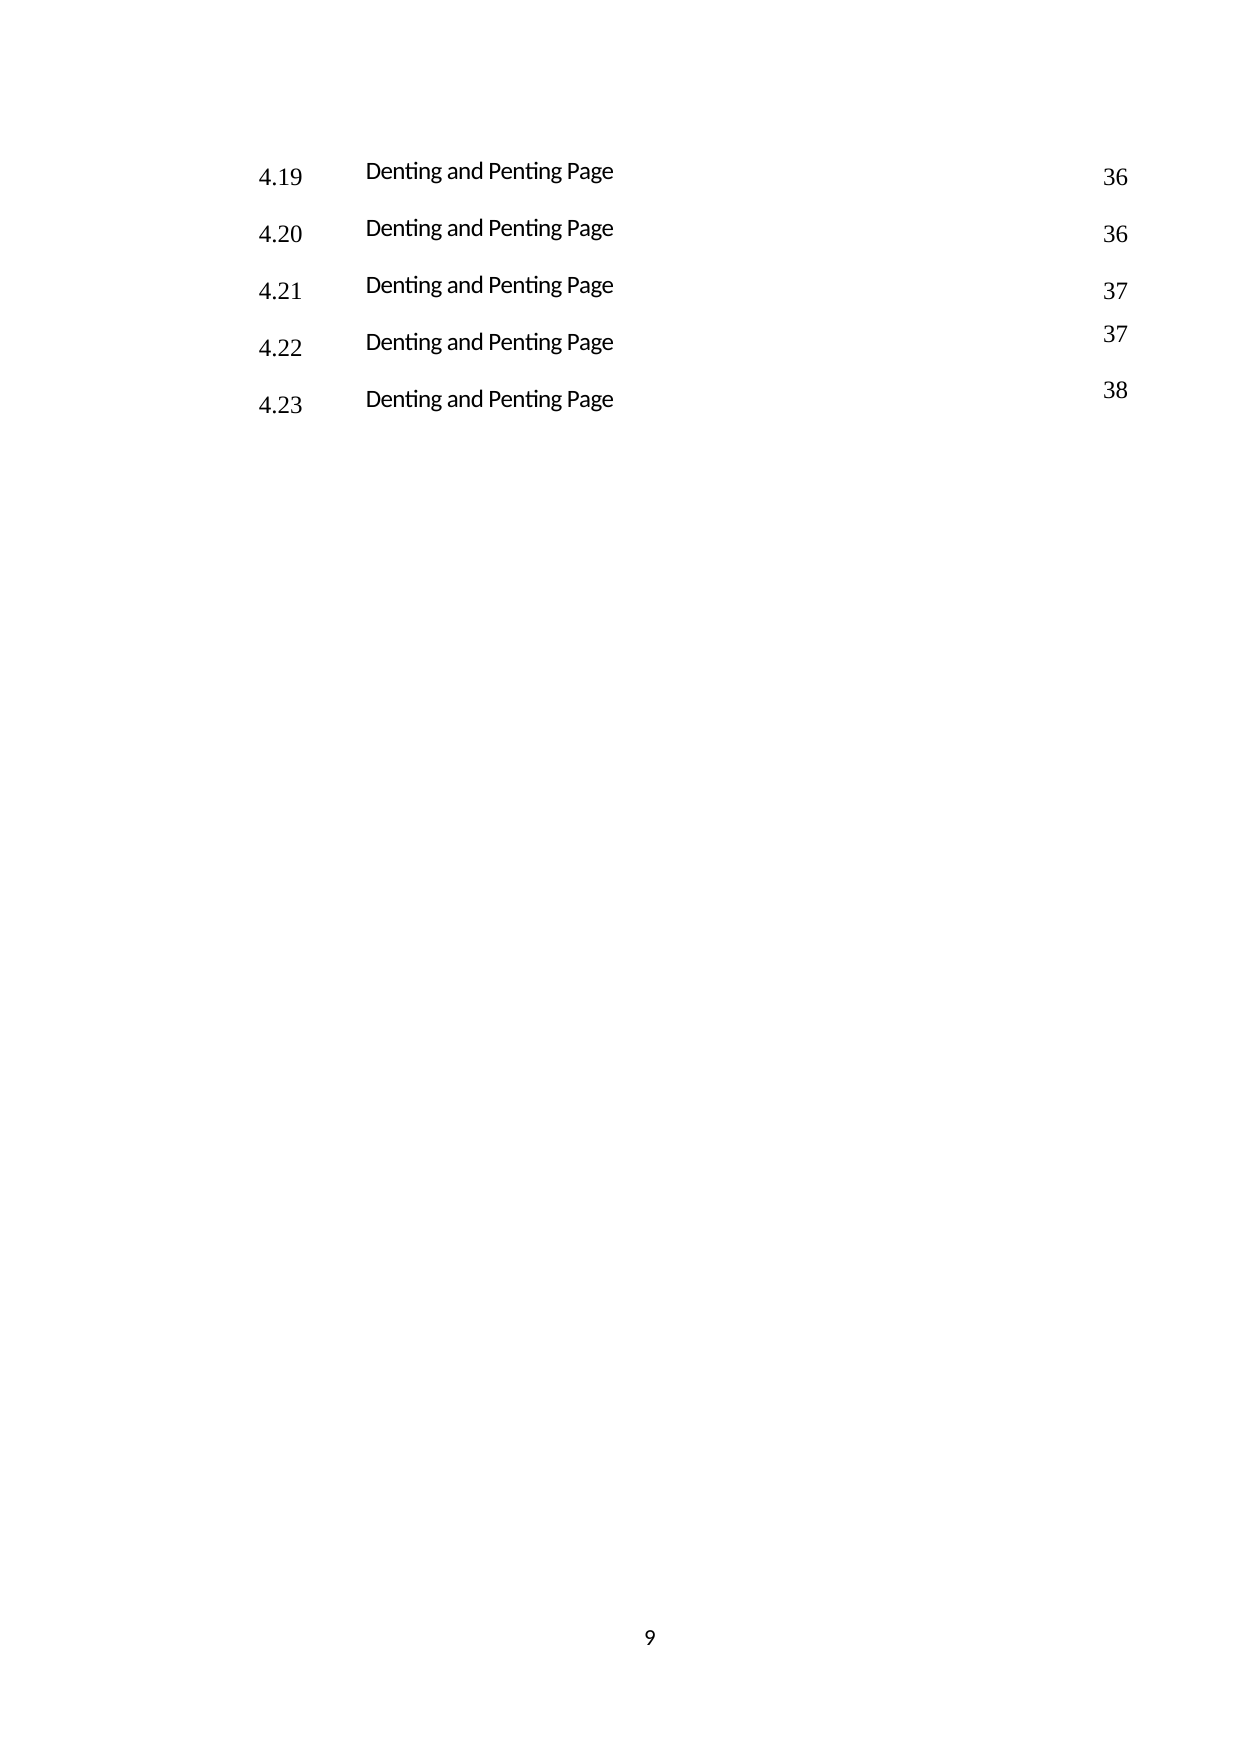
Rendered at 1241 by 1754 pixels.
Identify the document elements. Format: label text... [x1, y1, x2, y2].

table_cell Denting and Penting Page [354, 262, 1092, 319]
table_cell 4.22 [207, 319, 354, 376]
table_cell 4.19 [207, 148, 354, 205]
table_cell Denting and Penting Page [354, 205, 1092, 262]
table_cell 36 [1092, 148, 1164, 205]
table_cell Denting and Penting Page [354, 319, 1092, 376]
table_cell 4.20 [207, 205, 354, 262]
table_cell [354, 148, 1092, 205]
table_cell 36 [1092, 205, 1164, 262]
table_cell 4.23 [207, 376, 354, 433]
table_cell 38 [1092, 376, 1164, 433]
table_cell 37 [1092, 319, 1164, 376]
table_cell Denting and Penting Page [354, 376, 1092, 433]
table_cell 37 [1092, 262, 1164, 319]
table_cell 4.21 [207, 262, 354, 319]
